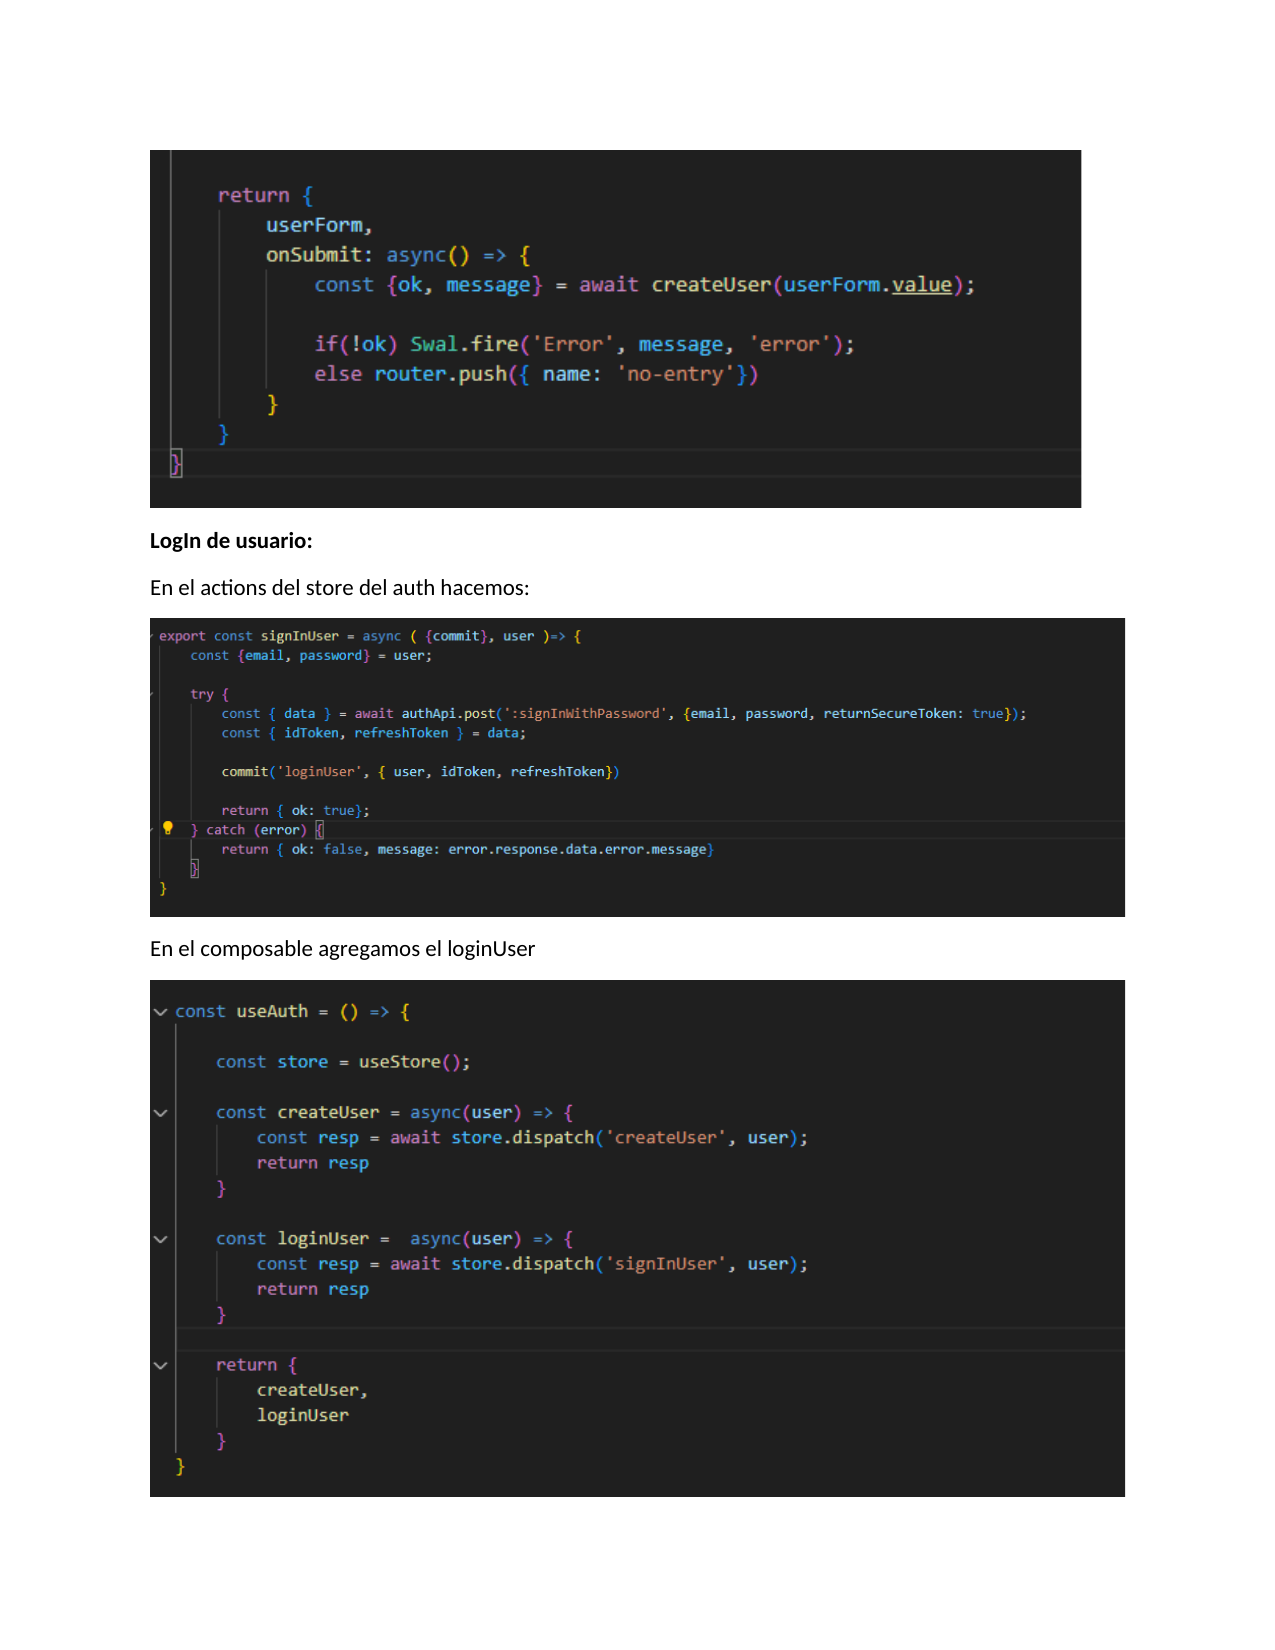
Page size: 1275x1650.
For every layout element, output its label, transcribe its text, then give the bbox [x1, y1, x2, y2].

text En el actions del store del auth hacemos: [150, 573, 1125, 601]
picture [150, 980, 1125, 1497]
text LogIn de usuario: [150, 526, 1125, 554]
picture [150, 150, 1082, 508]
picture [150, 618, 1125, 917]
text En el composable agregamos el loginUser [150, 934, 1125, 962]
